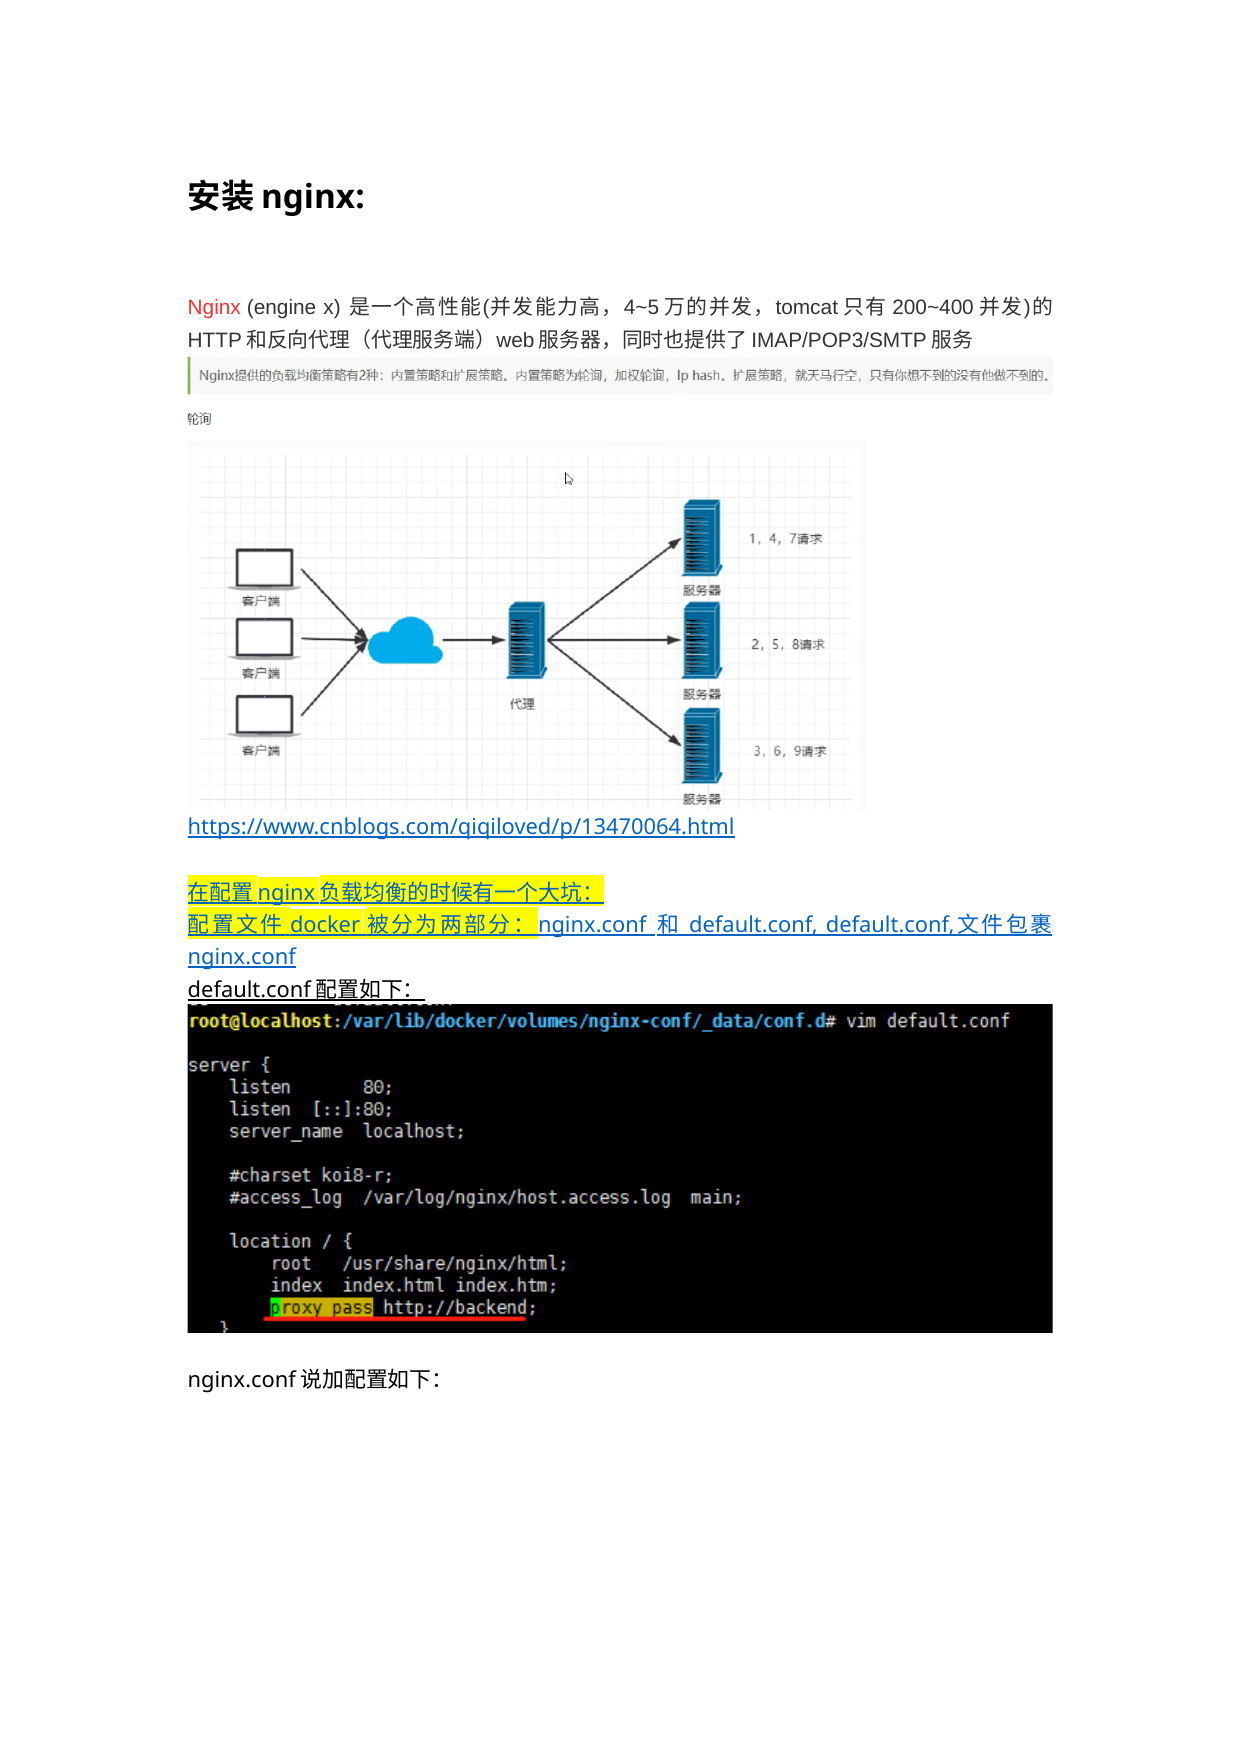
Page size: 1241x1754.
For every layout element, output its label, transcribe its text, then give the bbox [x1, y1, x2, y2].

text Nginx (engine x) 是一个高性能(并发能力高，4~5万的并发，tomcat只有200~400并发)的HTTP和反向代理（代理服务端）web服务器，同时也提供了IMAP/POP3/SMTP服务 [187, 289, 1053, 354]
picture [187, 354, 1053, 810]
text nginx.conf说加配置如下： [187, 1362, 1053, 1394]
picture [187, 1004, 1053, 1333]
text https://www.cnblogs.com/qiqiloved/p/13470064.html [187, 810, 1053, 842]
text 配置文件docker被分为两部分：nginx.conf 和 default.conf, default.conf,文件包裹nginx.conf [187, 907, 1053, 972]
text 在配置nginx负载均衡的时候有一个大坑： [187, 874, 1053, 907]
text default.conf配置如下： [187, 972, 1053, 1004]
subtitle 安装nginx: [187, 162, 1053, 227]
